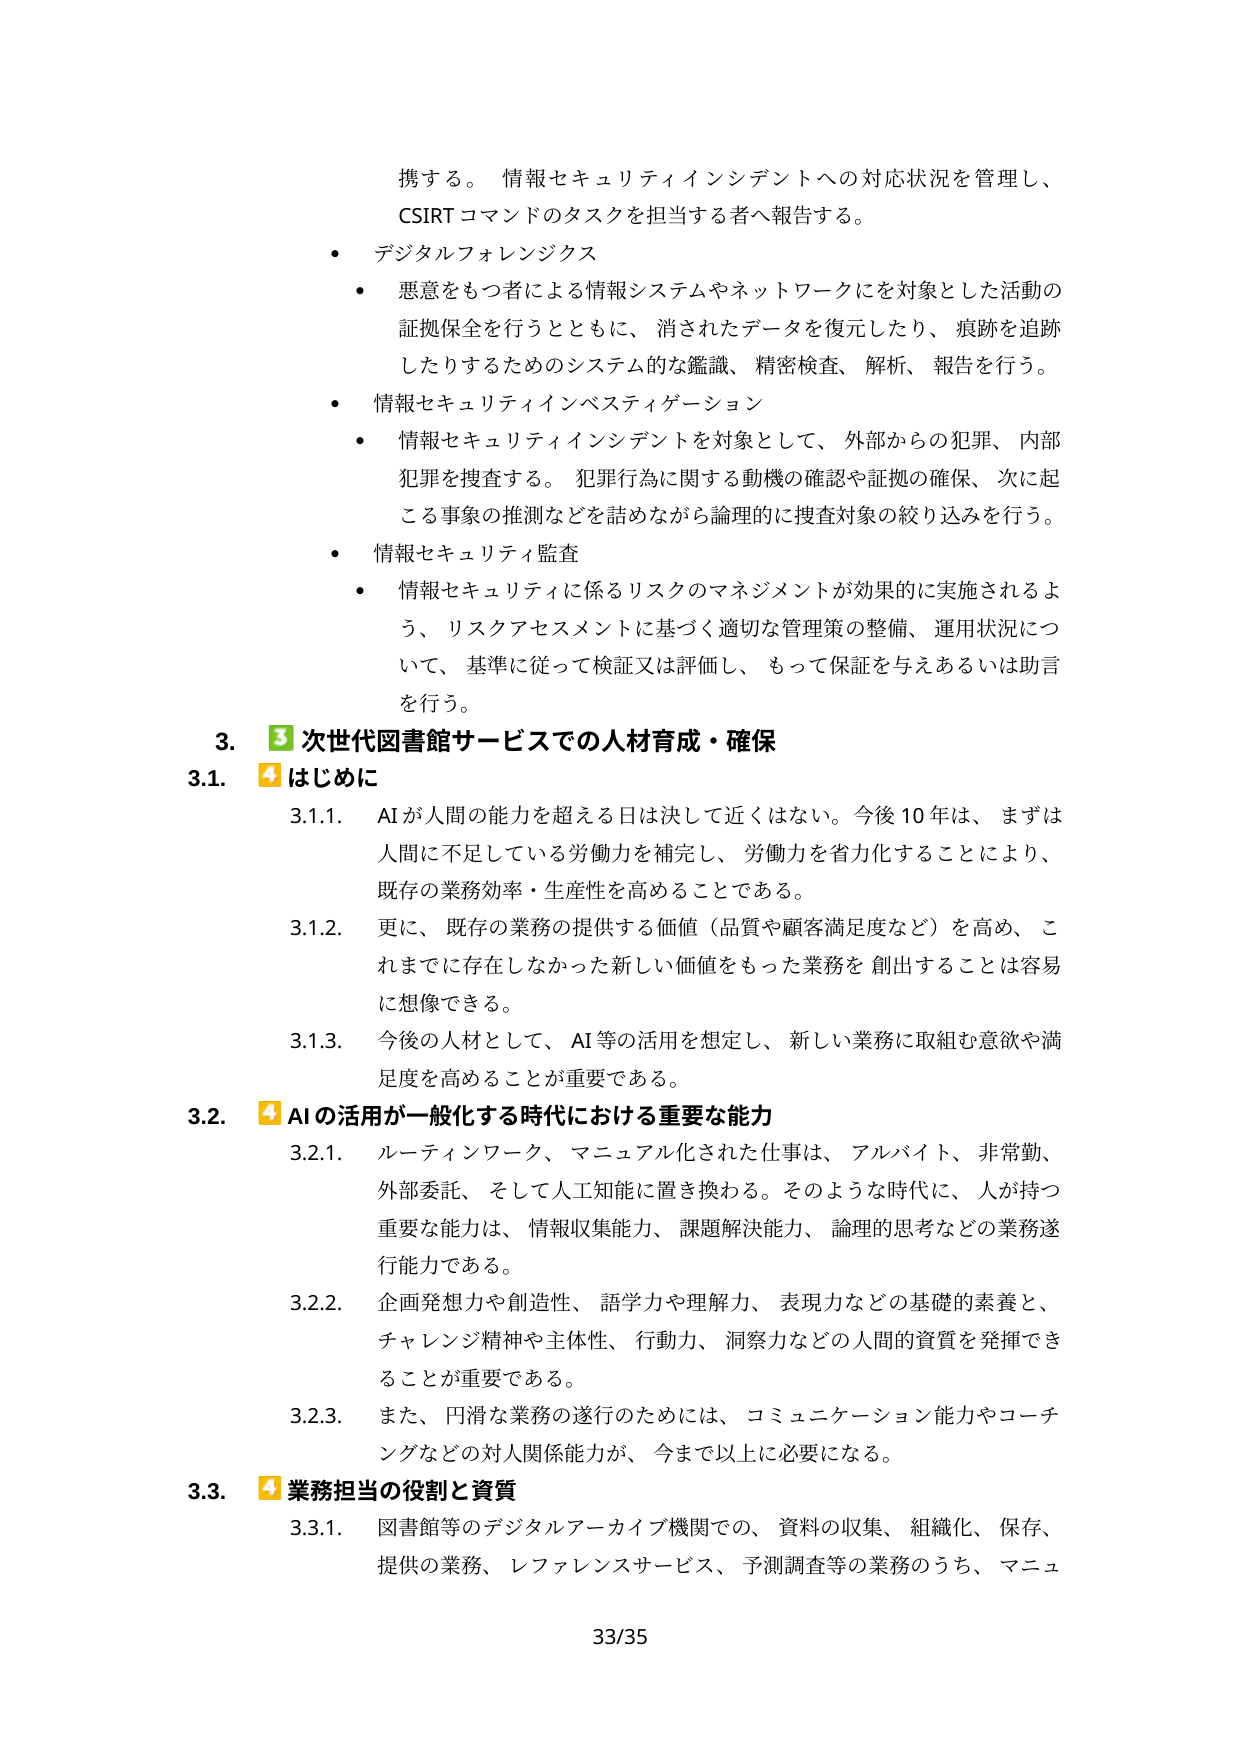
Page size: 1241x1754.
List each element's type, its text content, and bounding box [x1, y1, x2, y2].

list 情報セキュリティ監査 [331, 533, 1063, 571]
picture [258, 1476, 282, 1500]
subtitle 業務担当の役割と資質 [188, 1471, 1053, 1508]
subtitle 次世代図書館サービスでの人材育成・確保 [215, 721, 1063, 758]
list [356, 158, 1063, 233]
list 今後の人材として、 AI等の活用を想定し、 新しい業務に取組む意欲や満足度を高めることが重要である。 [290, 1021, 1063, 1096]
list 更に、 既存の業務の提供する価値（品質や顧客満足度など）を高め、 これまでに存在しなかった新しい価値をもった業務を 創出することは容易に想像できる。 [290, 908, 1063, 1021]
list 情報セキュリティインシデントを対象として、 外部からの犯罪、 内部犯罪を捜査する。 犯罪行為に関する動機の確認や証拠の確保、 次に起こる事象の推測などを詰めながら論理的に捜査対象の絞り込みを行う。 [356, 421, 1063, 533]
list 企画発想力や創造性、 語学力や理解力、 表現力などの基礎的素養と、 チャレンジ精神や主体性、 行動力、 洞察力などの人間的資質を発揮できることが重要である。 [290, 1283, 1063, 1396]
subtitle はじめに [188, 758, 1053, 796]
list 情報セキュリティに係るリスクのマネジメントが効果的に実施されるよう、 リスクアセスメントに基づく適切な管理策の整備、 運用状況について、 基準に従って検証又は評価し、 もって保証を与えあるいは助言を行う。 [356, 571, 1063, 721]
subtitle AIの活用が一般化する時代における重要な能力 [188, 1096, 1053, 1133]
list また、 円滑な業務の遂行のためには、 コミュニケーション能力やコーチングなどの対人関係能力が、 今まで以上に必要になる。 [290, 1396, 1063, 1471]
picture [258, 1101, 282, 1125]
picture [268, 725, 294, 751]
list 情報セキュリティインベスティゲーション [331, 383, 1063, 421]
list AIが人間の能力を超える日は決して近くはない。今後10年は、 まずは人間に不足している労働力を補完し、 労働力を省力化することにより、 既存の業務効率・生産性を高めることである。 [290, 796, 1063, 908]
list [290, 1508, 1063, 1583]
picture [258, 763, 282, 787]
list 悪意をもつ者による情報システムやネットワークにを対象とした活動の証拠保全を行うとともに、 消されたデータを復元したり、 痕跡を追跡したりするためのシステム的な鑑識、 精密検査、 解析、 報告を行う。 [356, 271, 1063, 383]
list デジタルフォレンジクス [331, 233, 1063, 271]
list ルーティンワーク、 マニュアル化された仕事は、 アルバイト、 非常勤、 外部委託、 そして人工知能に置き換わる。そのような時代に、 人が持つ重要な能力は、 情報収集能力、 課題解決能力、 論理的思考などの業務遂行能力である。 [290, 1133, 1063, 1283]
